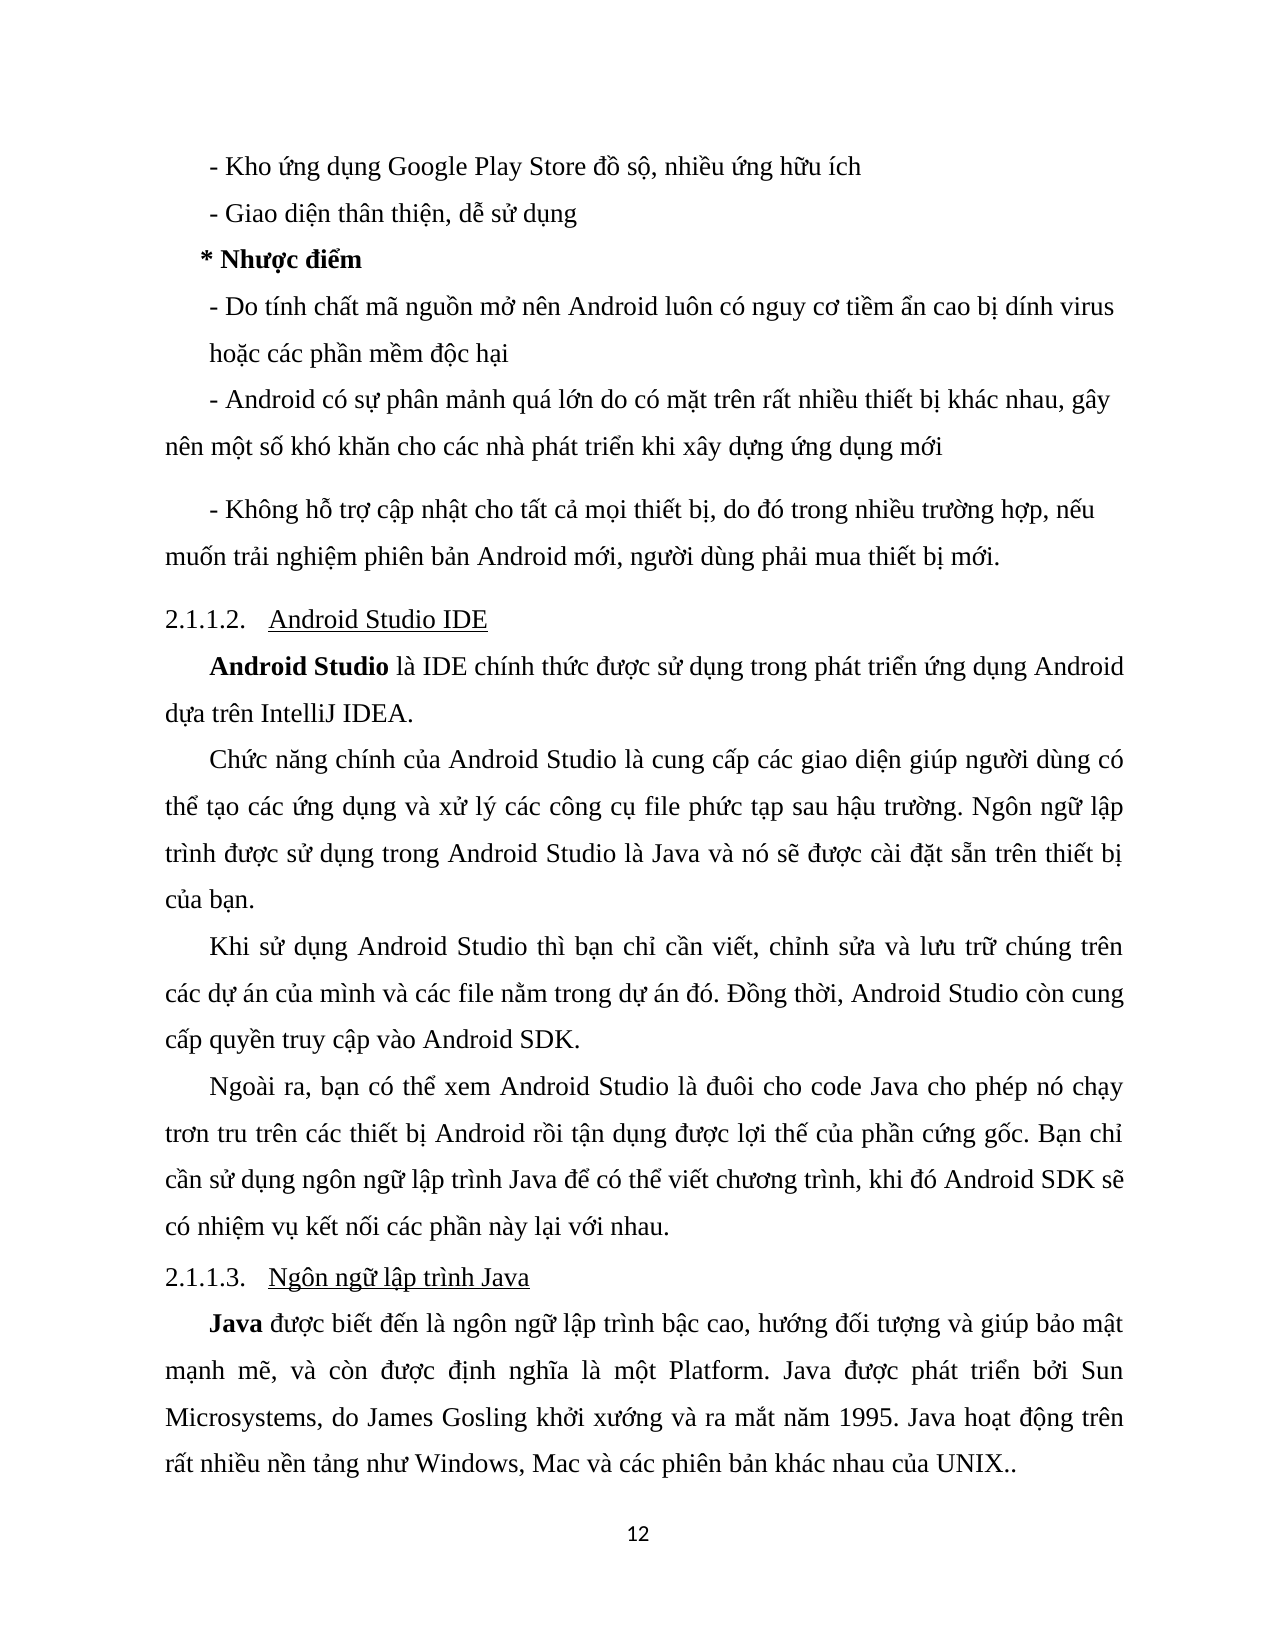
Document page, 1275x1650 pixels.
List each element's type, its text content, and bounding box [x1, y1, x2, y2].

text Ngoài ra, bạn có thể xem Android Studio là đuôi cho code Java cho phép nó chạy trơn tru trên các thiết bị Android rồi tận dụng được lợi thế của phần cứng gốc. Bạn chỉ cần sử dụng ngôn ngữ lập trình Java để có thể viết chương trình, khi đó Android SDK sẽ có nhiệm vụ kết nối các phần này lại với nhau. [165, 1070, 1125, 1241]
text Android Studio là IDE chính thức được sử dụng trong phát triển ứng dụng Android dựa trên IntelliJ IDEA. [165, 650, 1125, 728]
text * Nhược điểm - Do tính chất mã nguồn mở nên Android luôn có nguy cơ tiềm ẩn cao bị dính virus hoặc các phần mềm độc hại [179, 243, 1125, 368]
text Khi sử dụng Android Studio thì bạn chỉ cần viết, chỉnh sửa và lưu trữ chúng trên các dự án của mình và các file nằm trong dự án đó. Đồng thời, Android Studio còn cung cấp quyền truy cập vào Android SDK. [165, 930, 1125, 1054]
text Java được biết đến là ngôn ngữ lập trình bậc cao, hướng đối tượng và giúp bảo mật mạnh mẽ, và còn được định nghĩa là một Platform. Java được phát triển bởi Sun Microsystems, do James Gosling khởi xướng và ra mắt năm 1995. Java hoạt động trên rất nhiều nền tảng như Windows, Mac và các phiên bản khác nhau của UNIX.. [165, 1307, 1125, 1479]
subtitle Ngôn ngữ lập trình Java [165, 1261, 1125, 1292]
text - Kho ứng dụng Google Play Store đồ sộ, nhiều ứng hữu ích - Giao diện thân thiện, dễ sử dụng [209, 150, 1125, 228]
text - Không hỗ trợ cập nhật cho tất cả mọi thiết bị, do đó trong nhiều trường hợp, nếu muốn trải nghiệm phiên bản Android mới, người dùng phải mua thiết bị mới. [165, 493, 1125, 571]
text Chức năng chính của Android Studio là cung cấp các giao diện giúp người dùng có thể tạo các ứng dụng và xử lý các công cụ file phức tạp sau hậu trường. Ngôn ngữ lập trình được sử dụng trong Android Studio là Java và nó sẽ được cài đặt sẵn trên thiết bị của bạn. [165, 743, 1125, 914]
subtitle Android Studio IDE [165, 603, 1125, 634]
text - Android có sự phân mảnh quá lớn do có mặt trên rất nhiều thiết bị khác nhau, gây nên một số khó khăn cho các nhà phát triển khi xây dựng ứng dụng mới [165, 383, 1125, 461]
